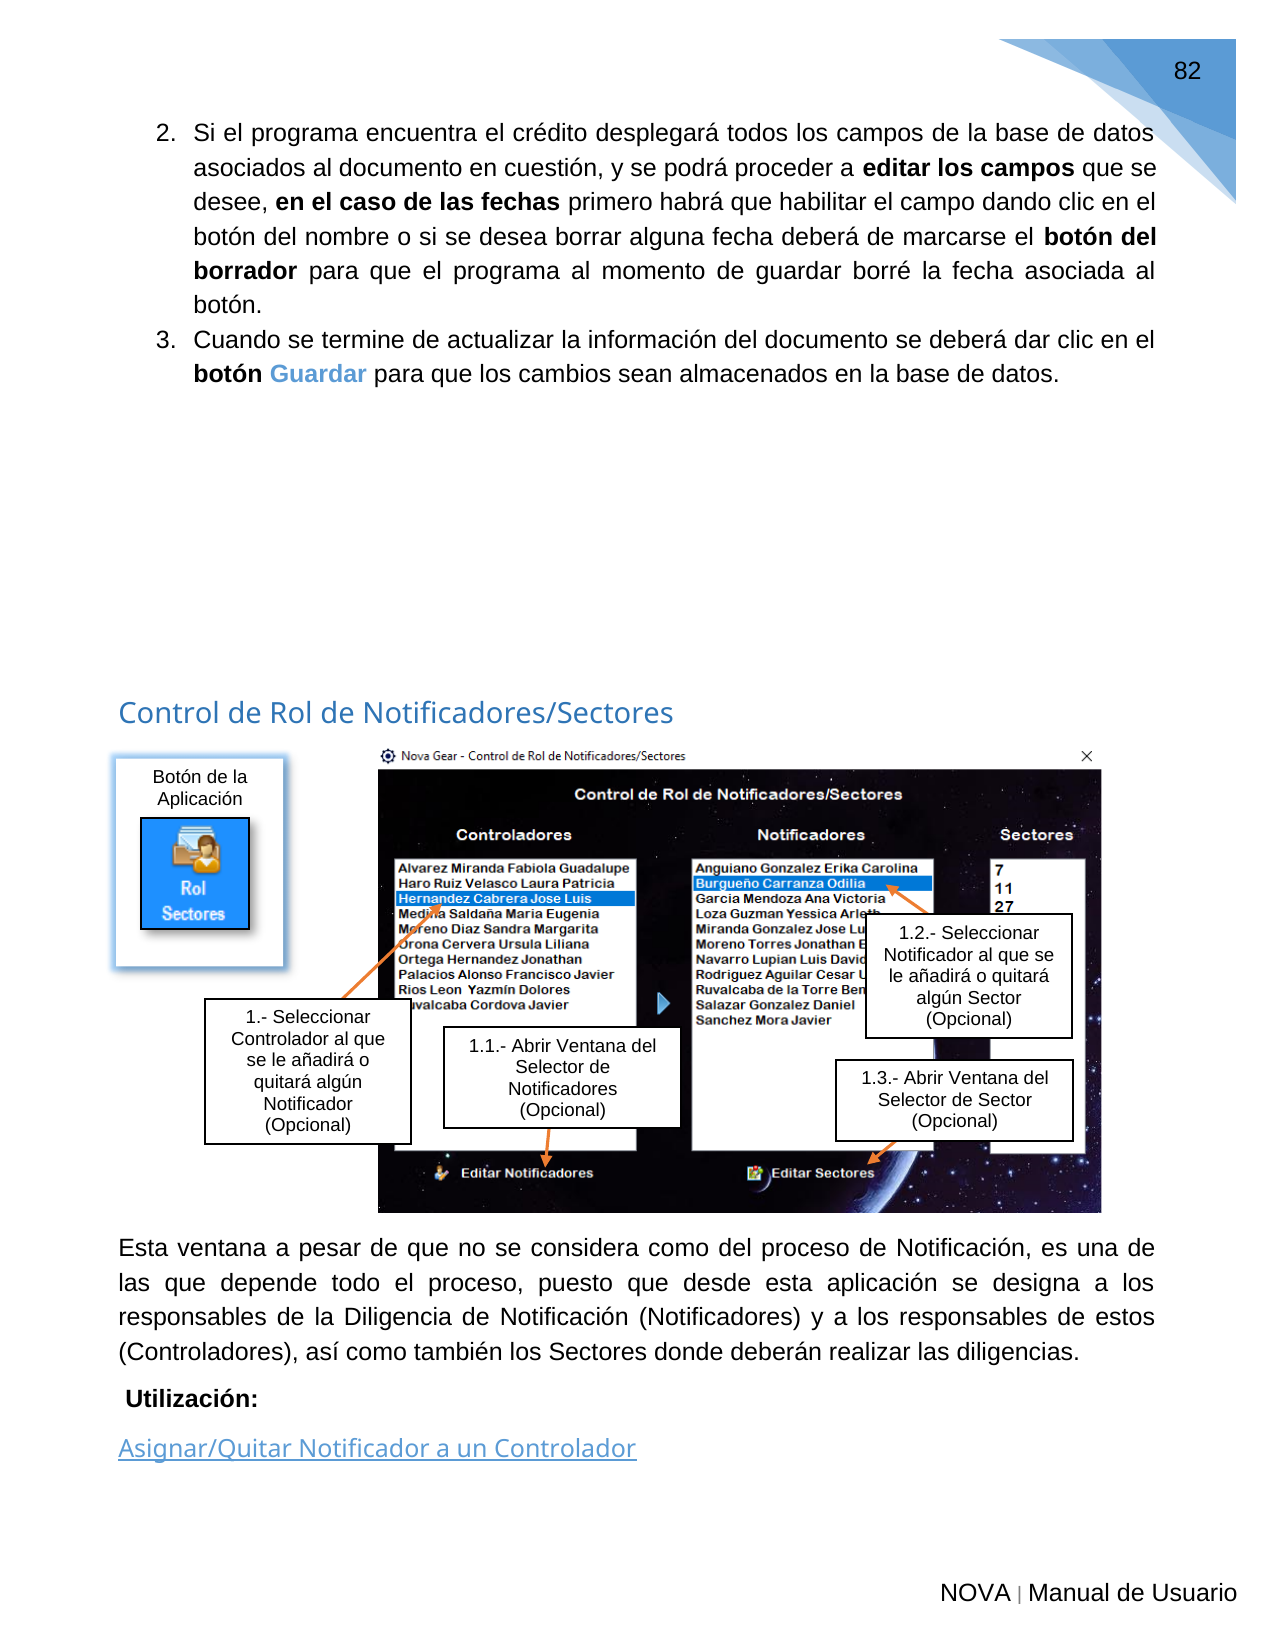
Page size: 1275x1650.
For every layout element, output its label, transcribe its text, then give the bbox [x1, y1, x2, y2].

text Asignar/Quitar Notificador a un Controlador [118, 1431, 1157, 1464]
subtitle Control de Rol de Notificadores/Sectores [118, 692, 1157, 732]
picture [997, 39, 1236, 205]
list Si el programa encuentra el crédito desplegará todos los campos de la base de datos asociados al documento en cuestión, y se podrá proceder a editar los campos que se desee, en el caso de las fechas primero habrá que habilitar el campo dando clic en el botón del nombre o si se desea borrar alguna fecha deberá de marcarse el botón del borrador para que el programa al momento de guardar borré la fecha asociada al botón. [156, 118, 1157, 319]
text Esta ventana a pesar de que no se considera como del proceso de Notificación, es una de las que depende todo el proceso, puesto que desde esta aplicación se designa a los responsables de la Diligencia de Notificación (Notificadores) y a los responsables de estos (Controladores), así como también los Sectores donde deberán realizar las diligencias. [118, 1233, 1157, 1365]
picture [378, 744, 1102, 1213]
list Cuando se termine de actualizar la información del documento se deberá dar clic en el botón Guardar para que los cambios sean almacenados en la base de datos. [156, 325, 1157, 388]
text Utilización: [118, 1383, 1157, 1412]
picture [142, 819, 248, 928]
